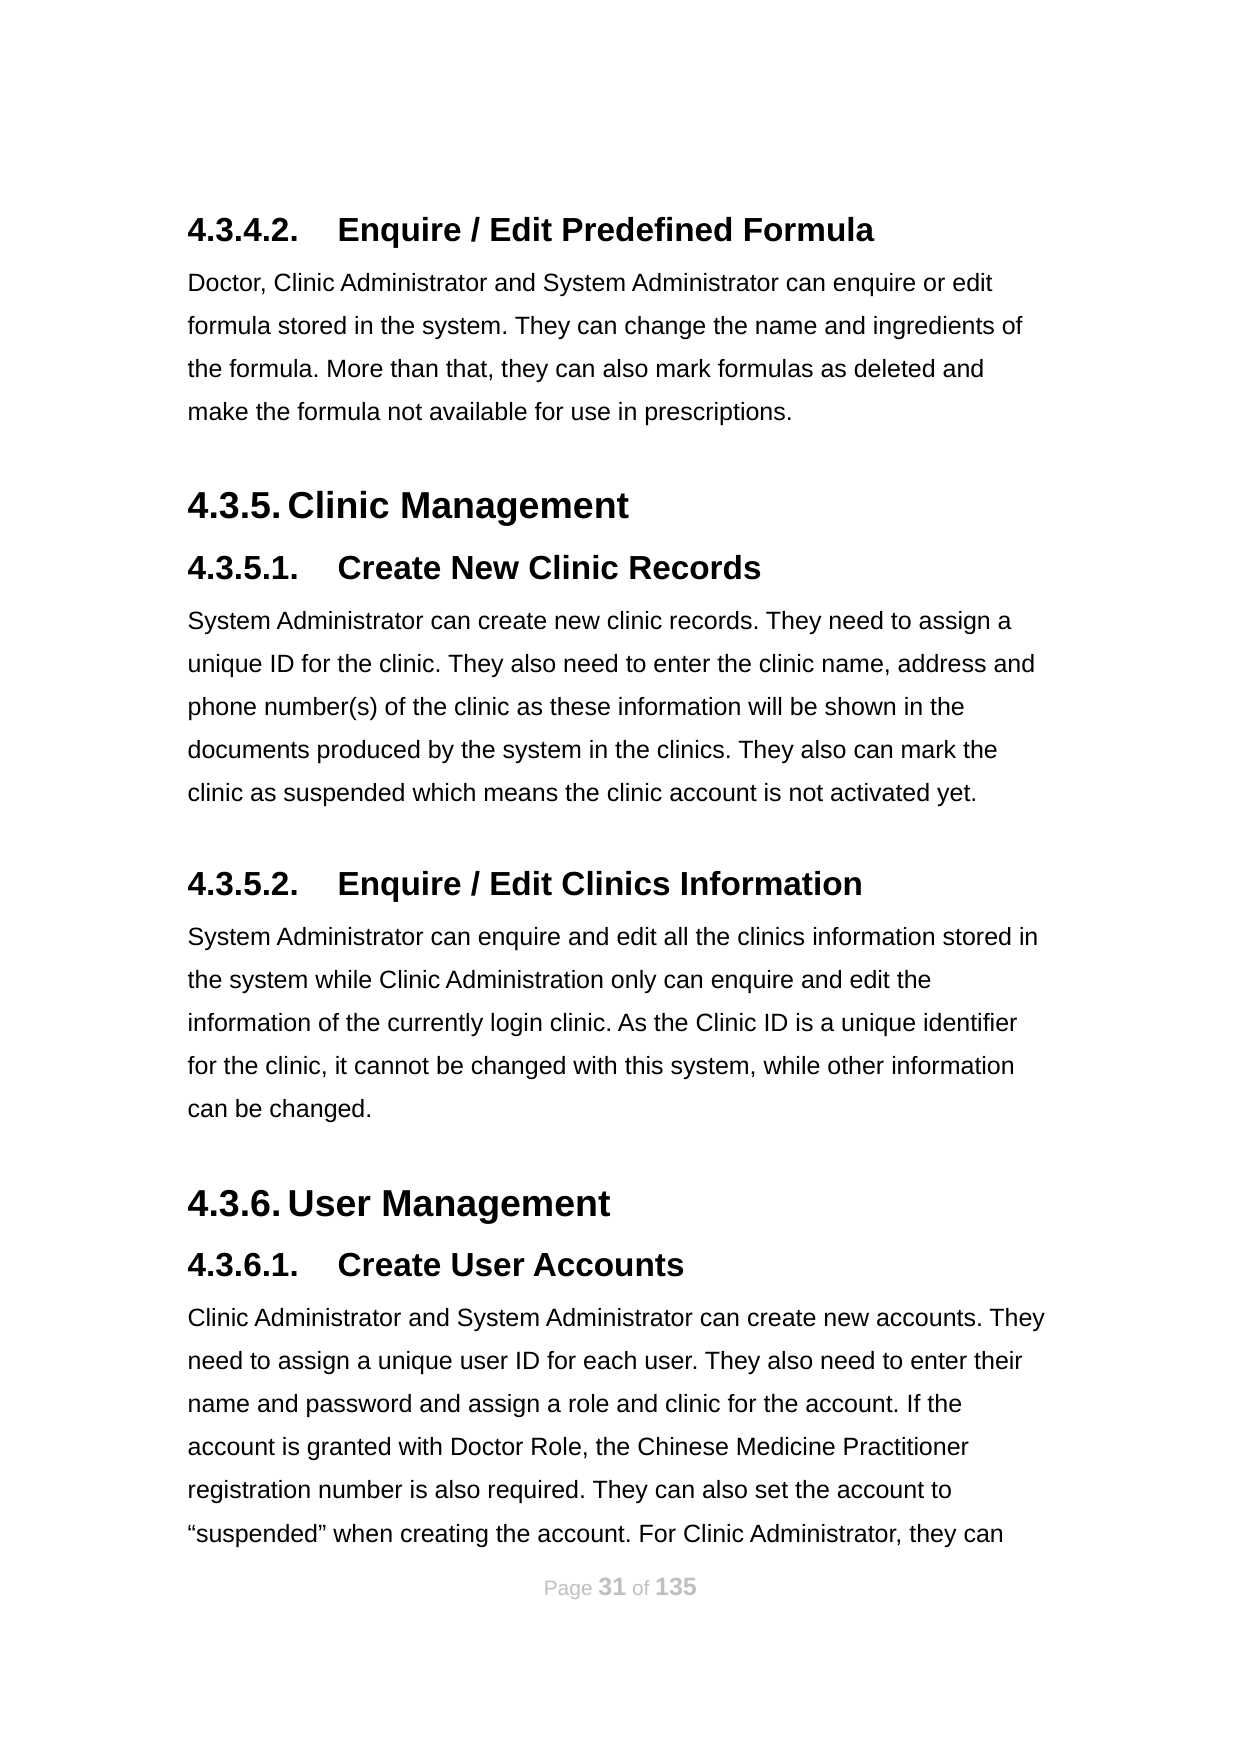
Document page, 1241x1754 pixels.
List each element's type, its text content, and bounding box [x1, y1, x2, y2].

subtitle Enquire / Edit Predefined Formula [187, 210, 1053, 248]
text Doctor, Clinic Administrator and System Administrator can enquire or edit formula stored in the system. They can change the name and ingredients of the formula. More than that, they can also mark formulas as deleted and make the formula not available for use in prescriptions. [187, 268, 1053, 426]
text System Administrator can create new clinic records. They need to assign a unique ID for the clinic. They also need to enter the clinic name, address and phone number(s) of the clinic as these information will be shown in the documents produced by the system in the clinics. They also can mark the clinic as suspended which means the clinic account is not activated yet. [187, 606, 1053, 807]
subtitle Clinic Management [187, 483, 1053, 526]
subtitle Create New Clinic Records [187, 548, 1053, 586]
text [187, 1303, 1053, 1547]
subtitle Create User Accounts [187, 1245, 1053, 1284]
subtitle User Management [187, 1181, 1053, 1224]
subtitle Enquire / Edit Clinics Information [187, 864, 1053, 903]
text System Administrator can enquire and edit all the clinics information stored in the system while Clinic Administration only can enquire and edit the information of the currently login clinic. As the Clinic ID is a unique identifier for the clinic, it cannot be changed with this system, while other information can be changed. [187, 922, 1053, 1123]
